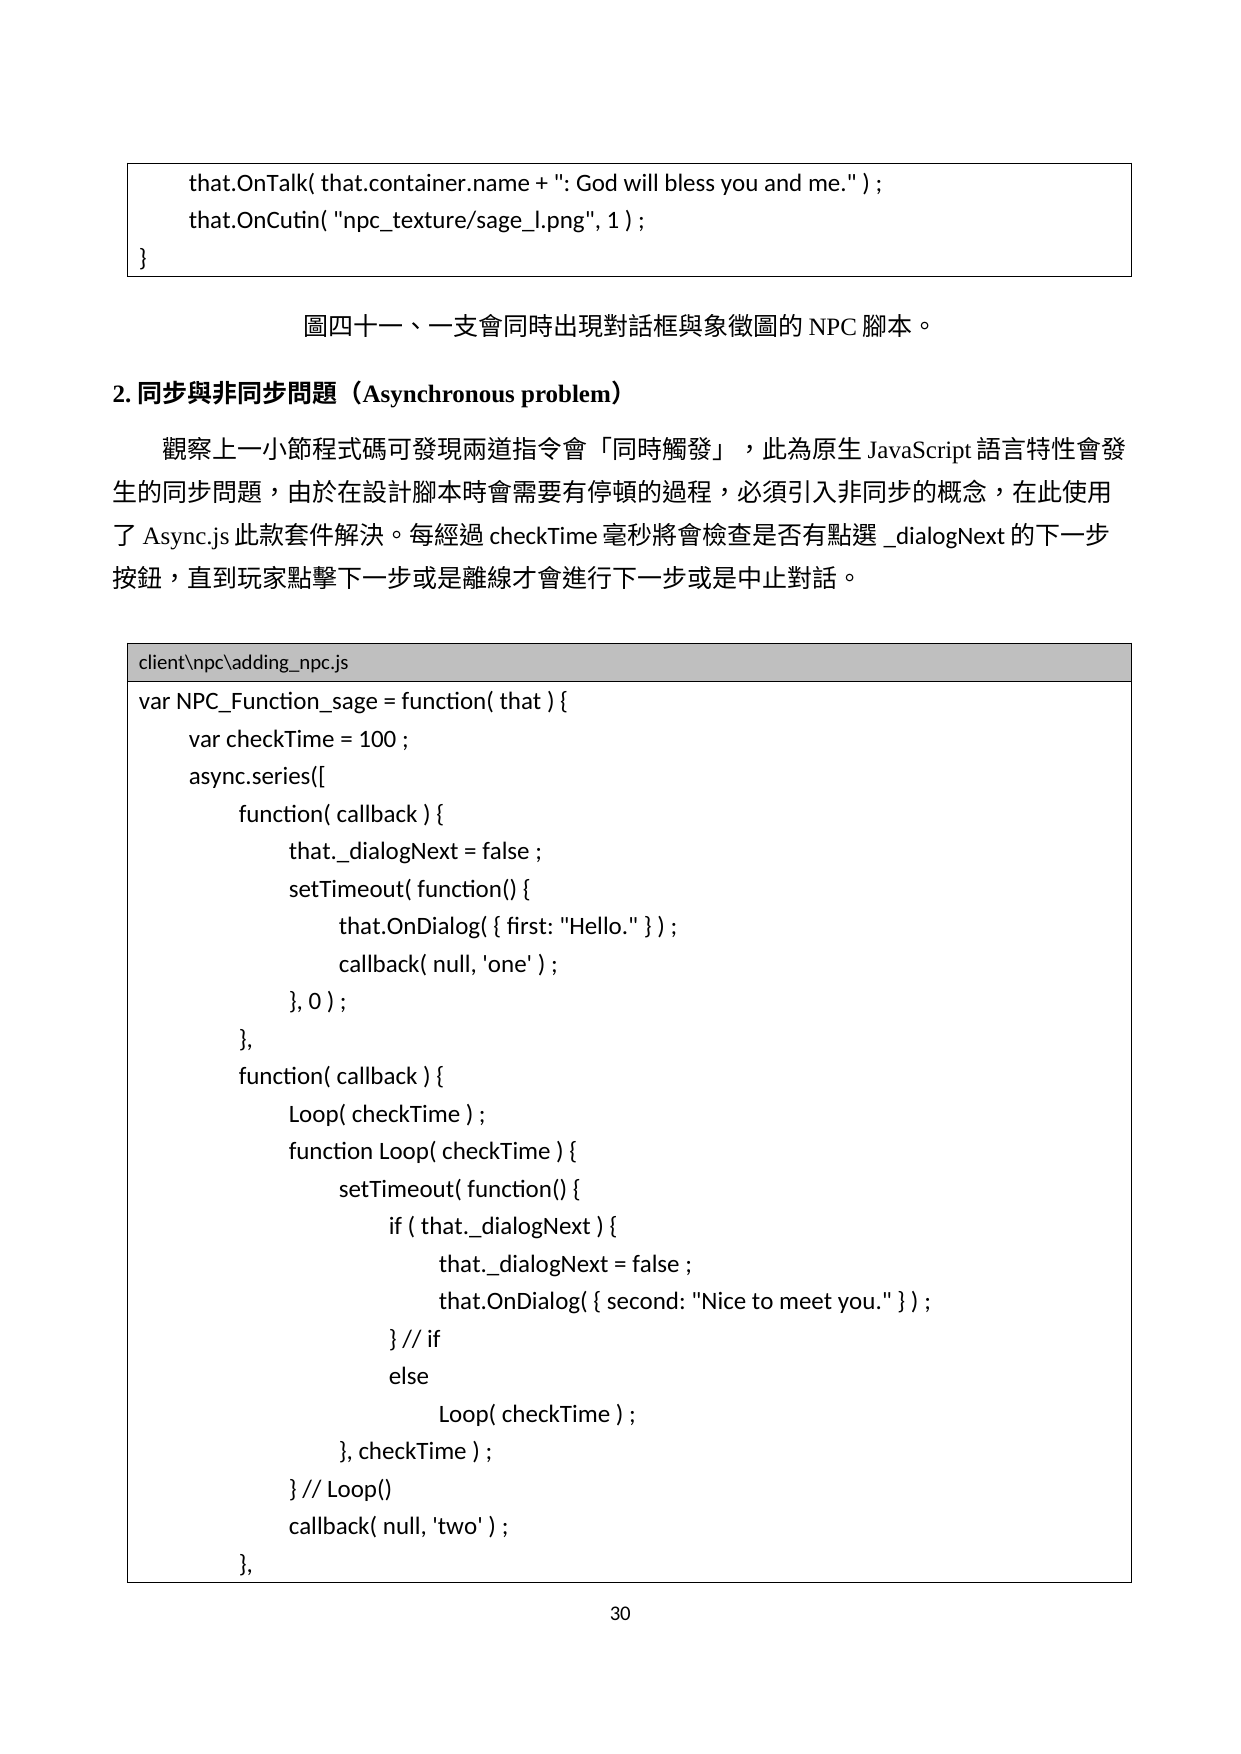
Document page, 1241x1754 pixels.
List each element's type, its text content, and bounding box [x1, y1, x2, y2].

table_header client\npc\adding_npc.js [128, 644, 1131, 681]
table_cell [128, 682, 1131, 1582]
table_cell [128, 164, 1131, 276]
text 2. 同步與非同步問題（Asynchronous problem） [112, 373, 1128, 410]
text 圖四十一、一支會同時出現對話框與象徵圖的NPC腳本。 [112, 306, 1128, 344]
text 觀察上一小節程式碼可發現兩道指令會「同時觸發」，此為原生JavaScript語言特性會發生的同步問題，由於在設計腳本時會需要有停頓的過程，必須引入非同步的概念，在此使用了Async.js此款套件解決。每經過checkTime毫秒將會檢查是否有點選 _dialogNext的下一步按鈕，直到玩家點擊下一步或是離線才會進行下一步或是中止對話。 [112, 428, 1128, 595]
